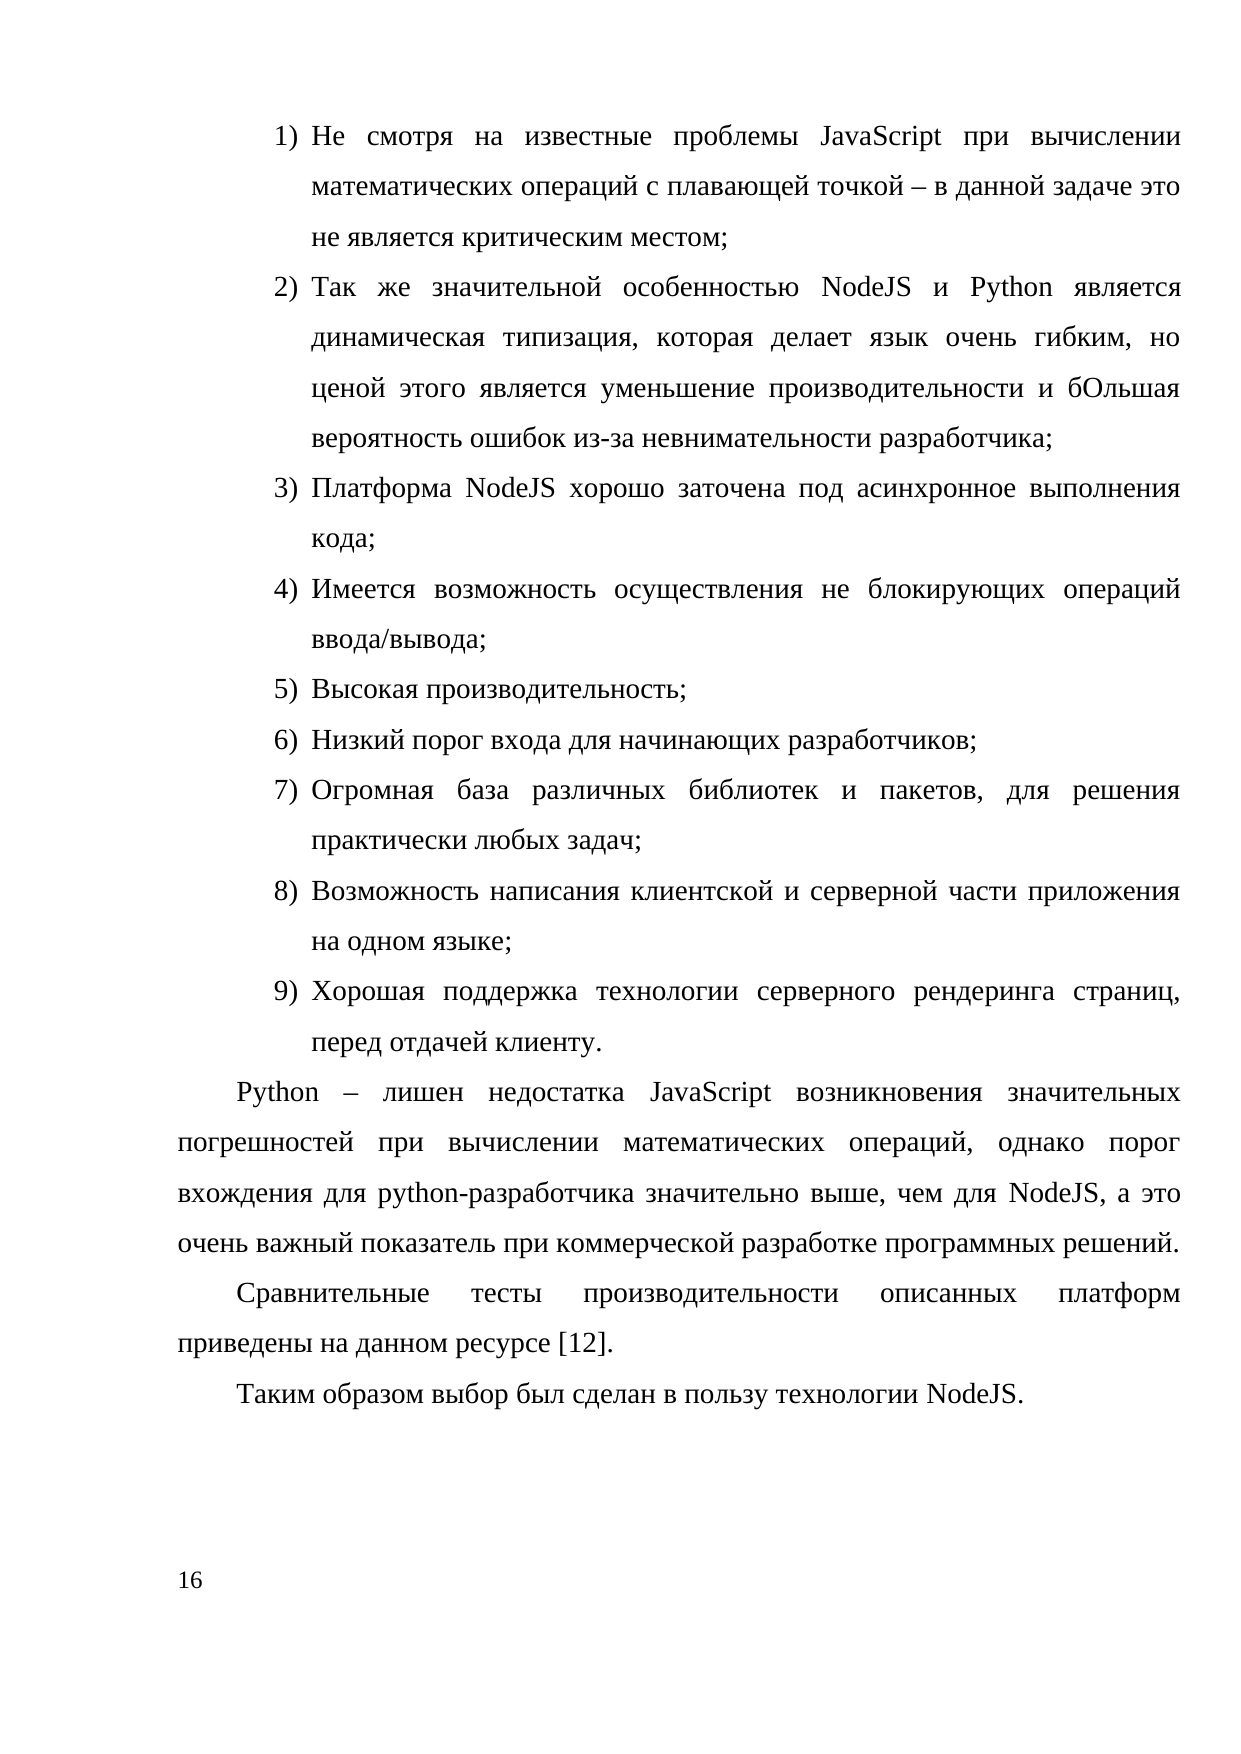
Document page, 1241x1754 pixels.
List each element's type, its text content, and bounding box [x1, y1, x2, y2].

list Возможность написания клиентской и серверной части приложения на одном языке; [274, 873, 1181, 957]
list Огромная база различных библиотек и пакетов, для решения практически любых задач; [274, 772, 1181, 856]
list Высокая производительность; [274, 672, 1181, 705]
list Не смотря на известные проблемы JavaScript при вычислении математических операций с плавающей точкой – в данной задаче это не является критическим местом; [274, 118, 1181, 252]
list Хорошая поддержка технологии серверного рендеринга страниц, перед отдачей клиенту. [274, 973, 1181, 1057]
list Низкий порог входа для начинающих разработчиков; [274, 722, 1181, 755]
text Сравнительные тесты производительности описанных платформ приведены на данном ресурсе [12]. [177, 1275, 1181, 1359]
list Так же значительной особенностью NodeJS и Python является динамическая типизация, которая делает язык очень гибким, но ценой этого является уменьшение производительности и бОльшая вероятность ошибок из-за невнимательности разработчика; [274, 269, 1181, 453]
text Таким образом выбор был сделан в пользу технологии NodeJS. [177, 1376, 1181, 1409]
list Платформа NodeJS хорошо заточена под асинхронное выполнения кода; [274, 470, 1181, 554]
text Python – лишен недостатка JavaScript возникновения значительных погрешностей при вычислении математических операций, однако порог вхождения для python-разработчика значительно выше, чем для NodeJS, а это очень важный показатель при коммерческой разработке программных решений. [177, 1074, 1181, 1258]
list Имеется возможность осуществления не блокирующих операций ввода/вывода; [274, 571, 1181, 655]
